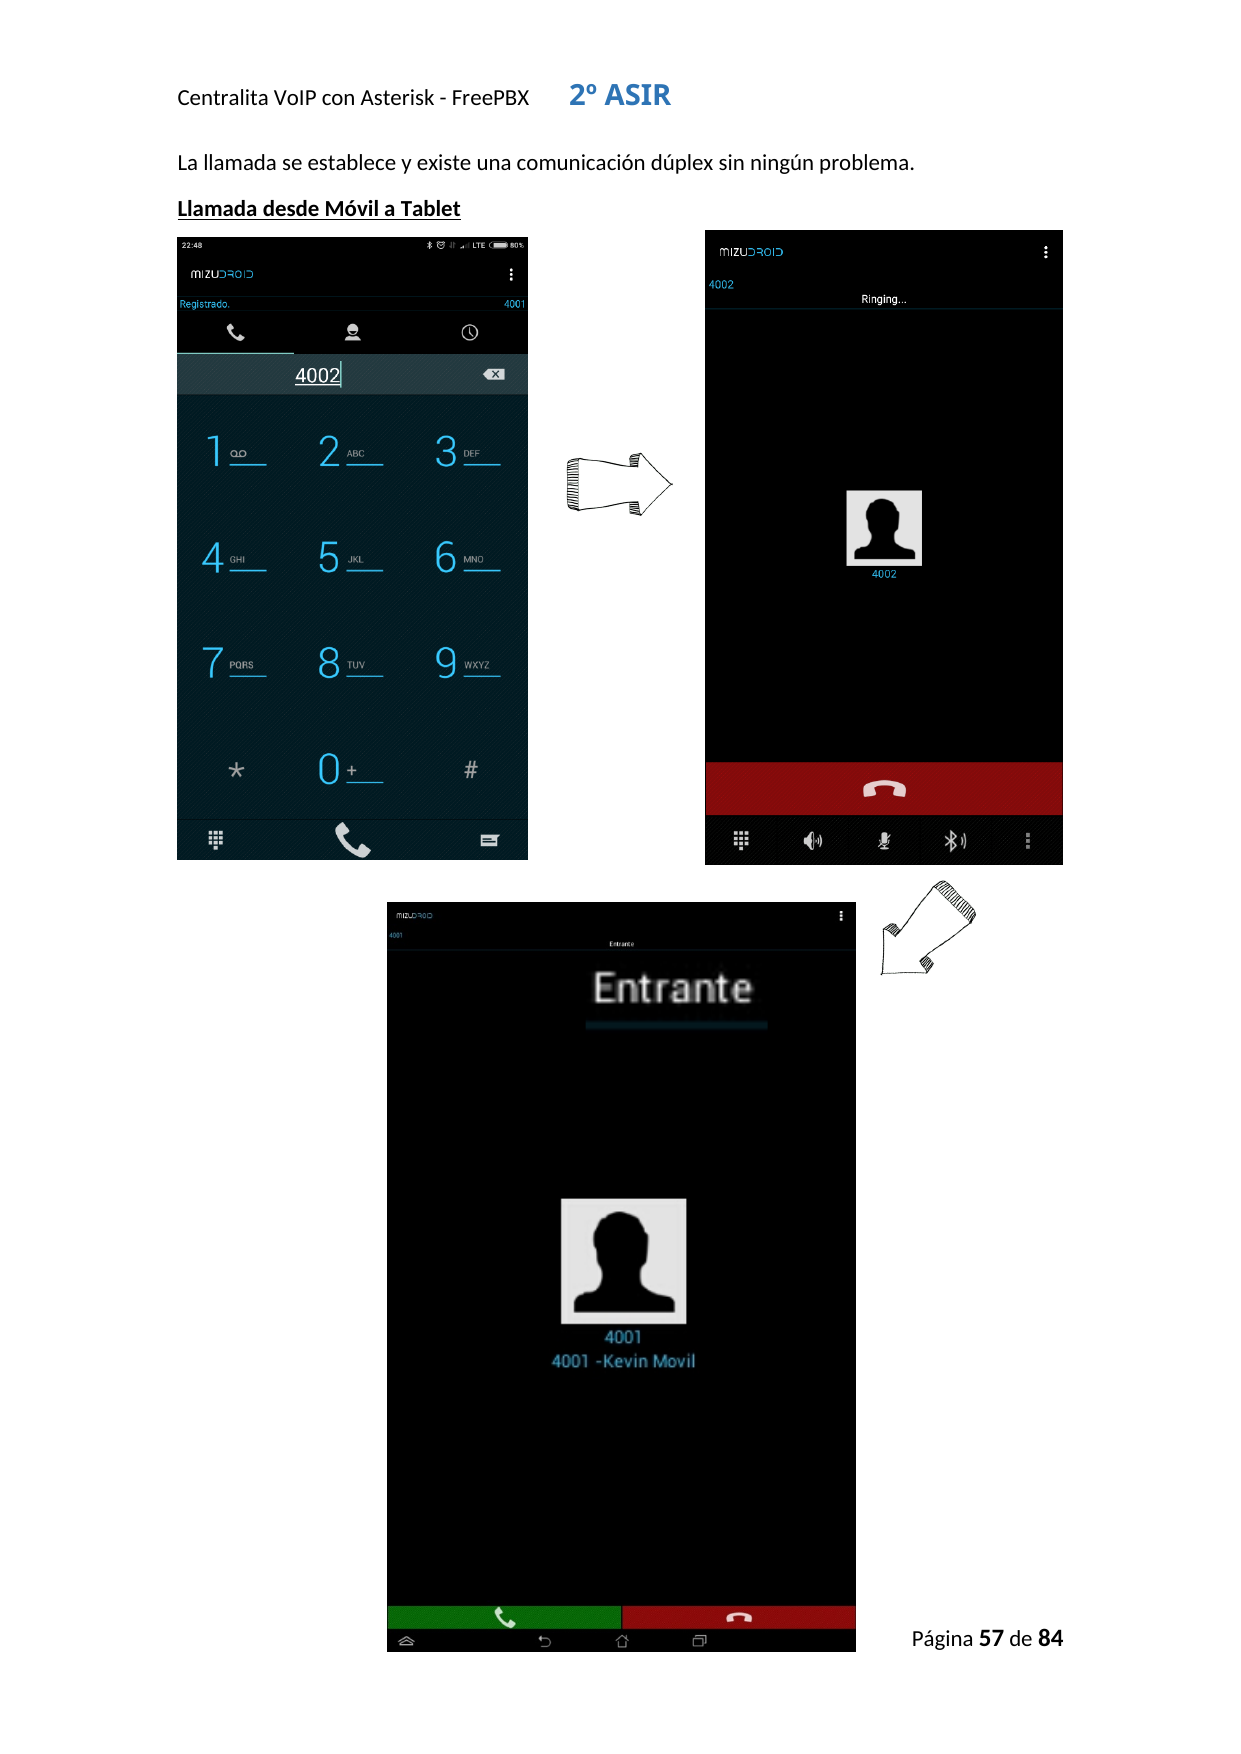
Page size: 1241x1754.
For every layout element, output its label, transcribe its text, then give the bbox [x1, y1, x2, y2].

text Llamada desde Móvil a Tablet [177, 194, 1063, 222]
picture [387, 230, 1063, 1652]
picture [564, 425, 675, 543]
text La llamada se establece y existe una comunicación dúplex sin ningún problema. [177, 148, 1063, 176]
picture [177, 237, 528, 860]
